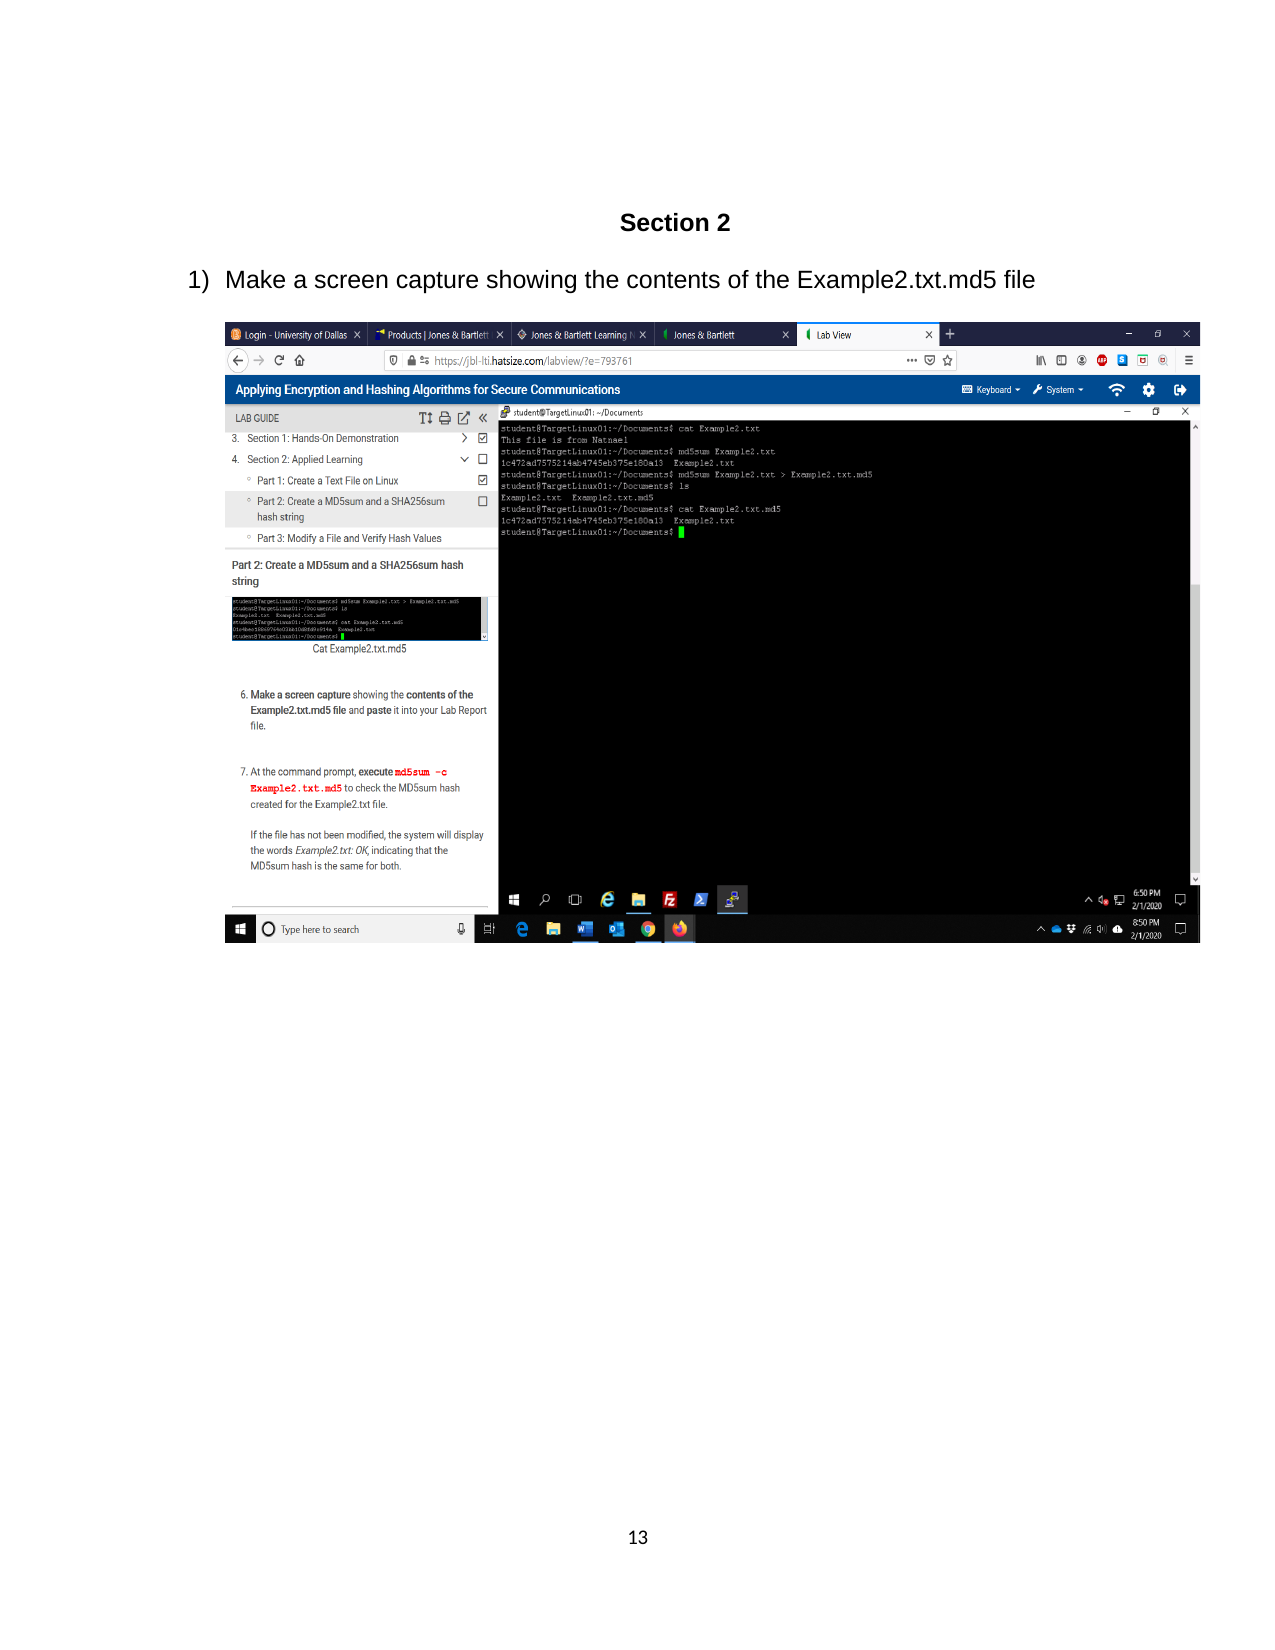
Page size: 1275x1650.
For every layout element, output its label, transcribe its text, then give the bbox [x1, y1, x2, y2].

picture [225, 322, 1200, 943]
list Section 2 [225, 207, 1125, 236]
list Make a screen capture showing the contents of the Example2.txt.md5 file [187, 265, 1125, 294]
